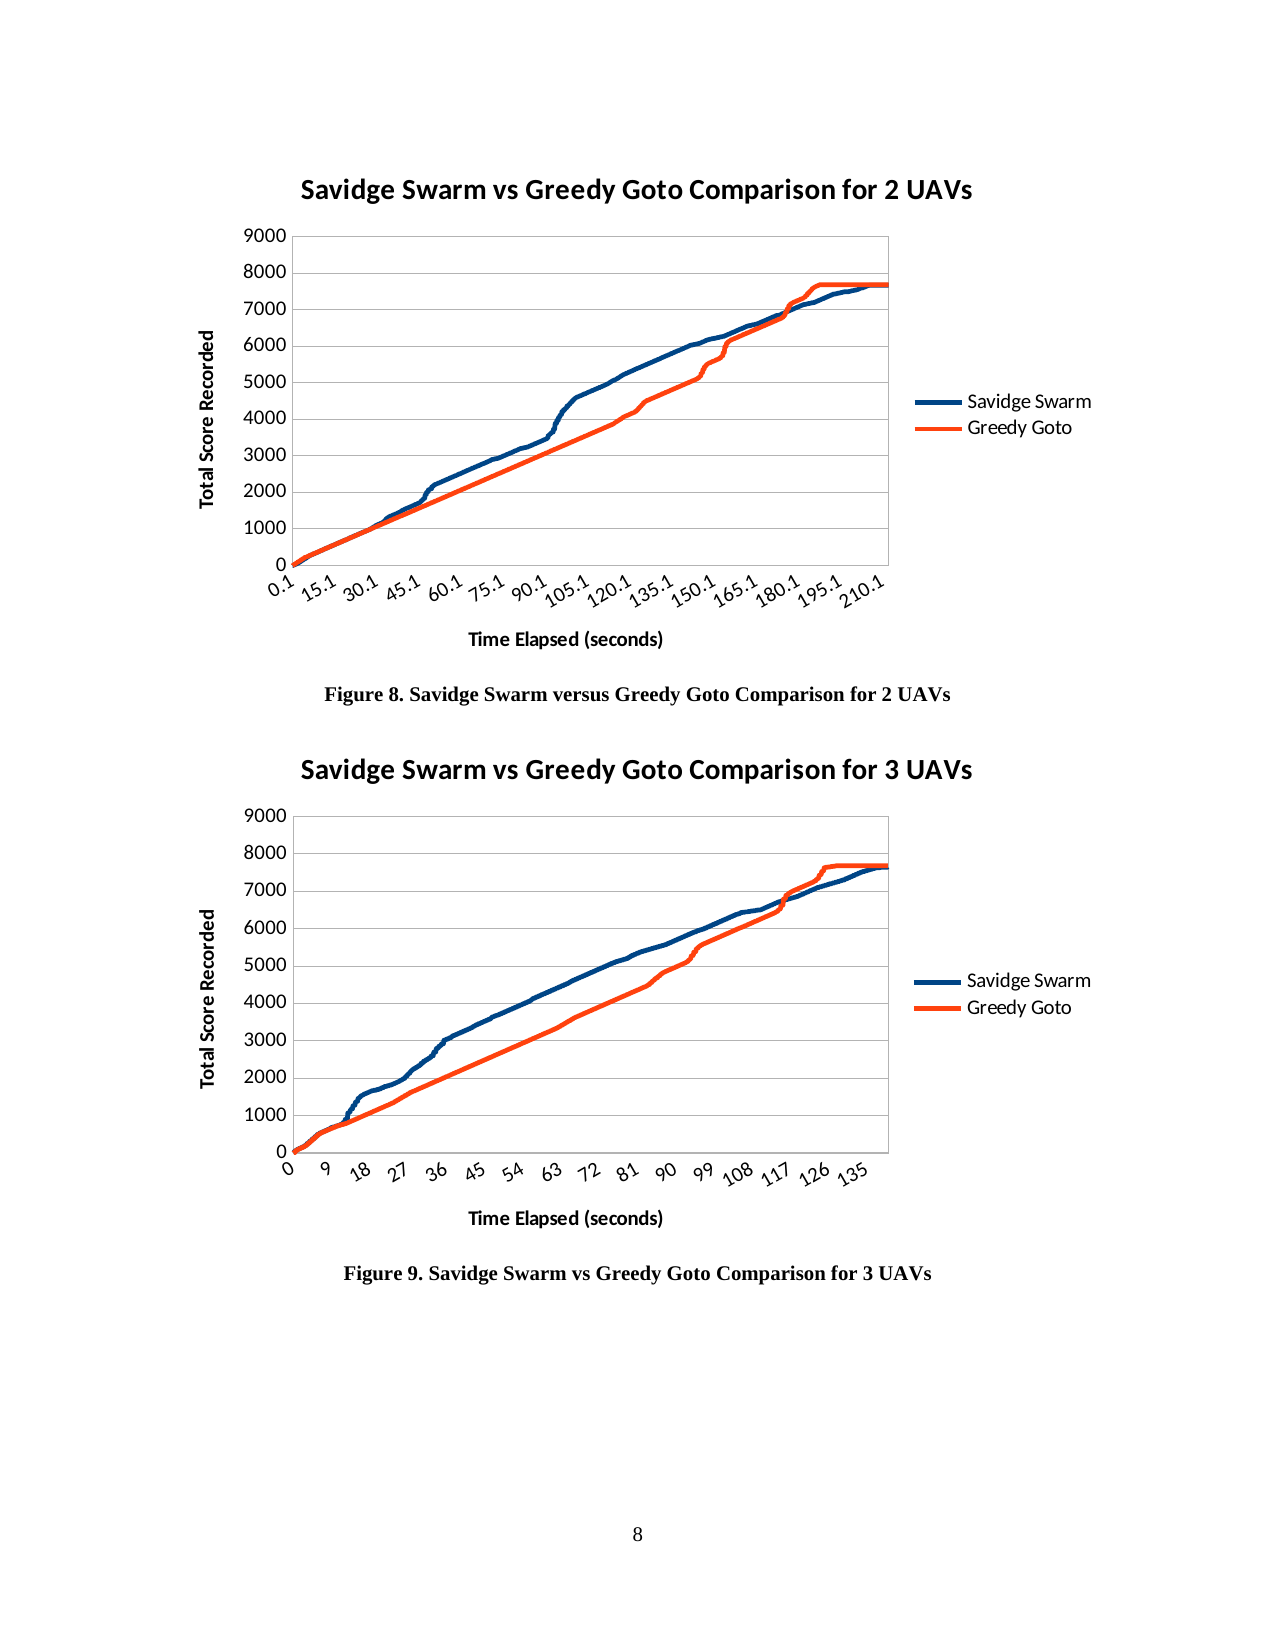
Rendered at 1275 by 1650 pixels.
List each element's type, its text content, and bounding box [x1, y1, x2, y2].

text Figure 9. Savidge Swarm vs Greedy Goto Comparison for 3 UAVs [150, 1261, 1125, 1285]
text Figure 8. Savidge Swarm versus Greedy Goto Comparison for 2 UAVs [150, 682, 1125, 706]
